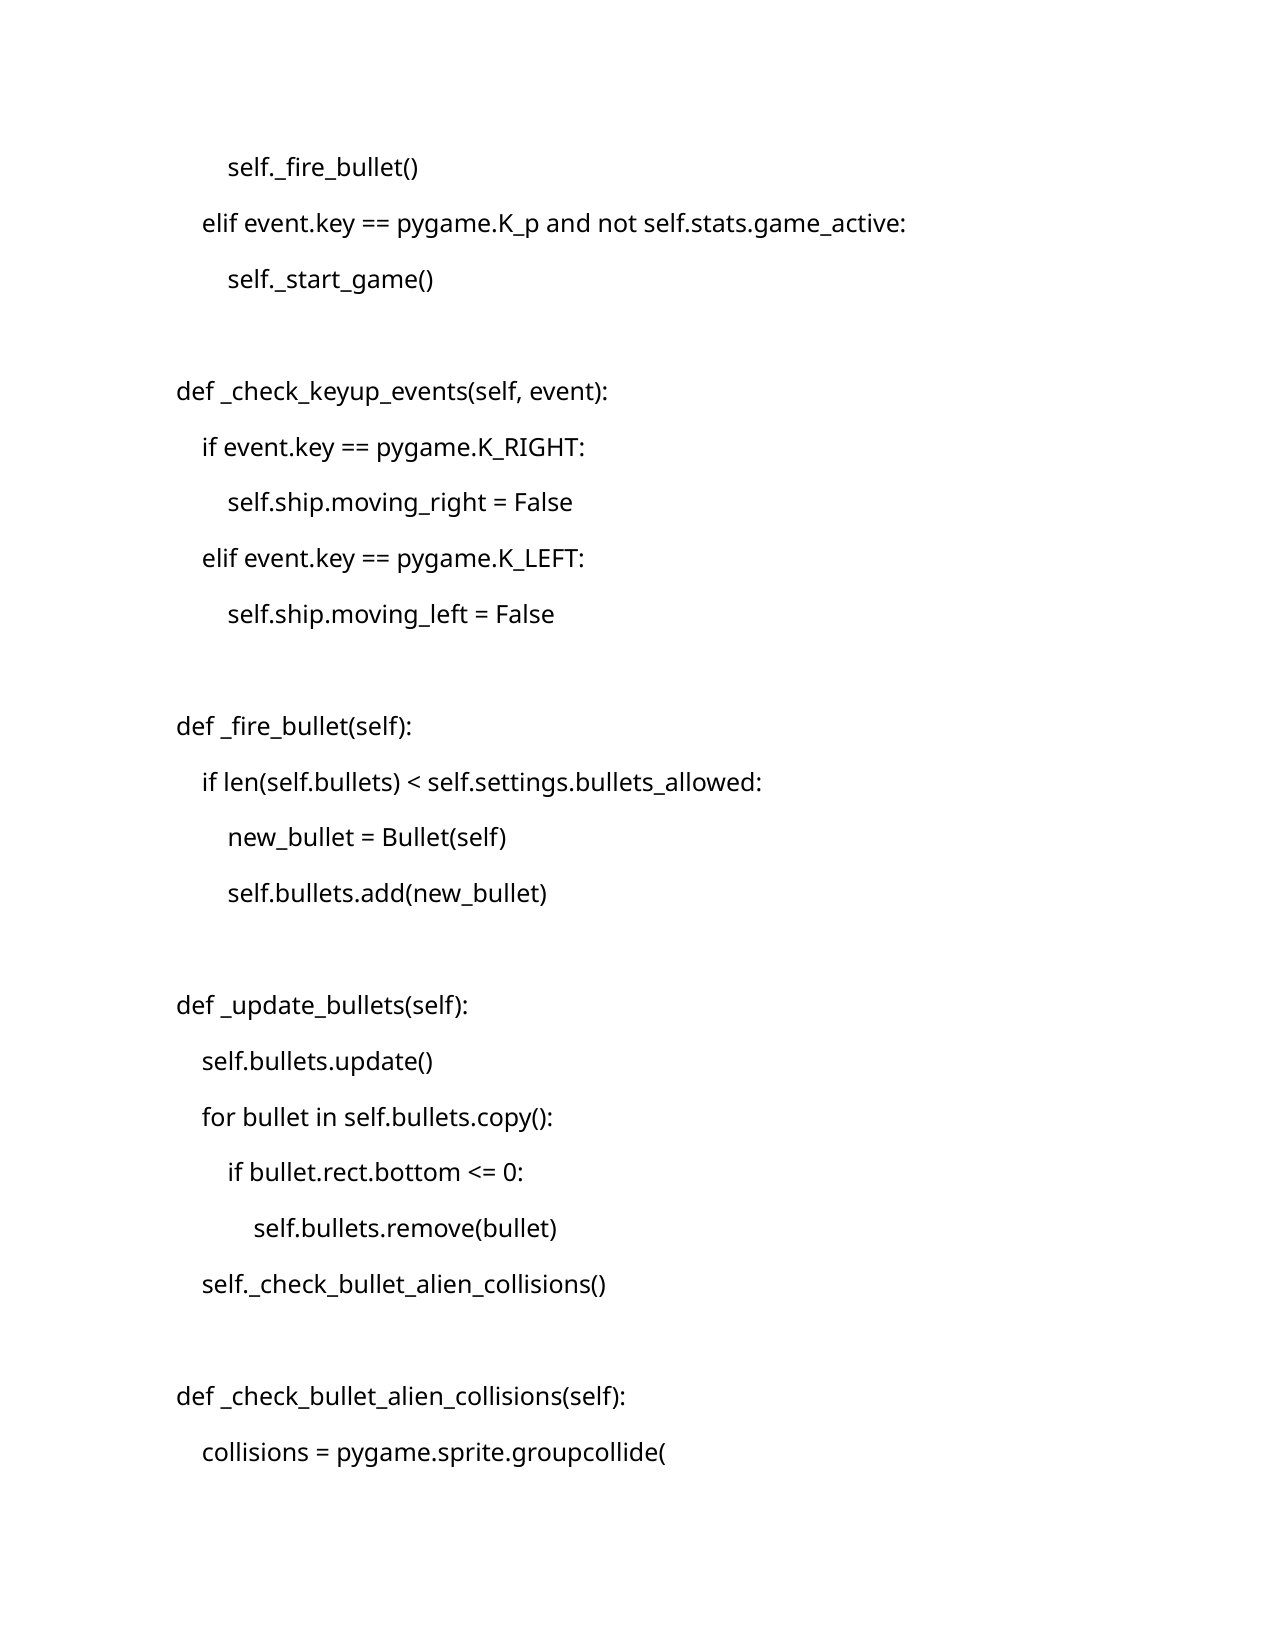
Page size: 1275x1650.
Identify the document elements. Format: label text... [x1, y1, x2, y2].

text self.ship.moving_right = False [150, 485, 1125, 519]
text def _update_bullets(self): [150, 987, 1125, 1022]
text if event.key == pygame.K_RIGHT: [150, 429, 1125, 463]
text self.bullets.remove(bullet) [150, 1211, 1125, 1245]
text self.ship.moving_left = False [150, 597, 1125, 631]
text self._start_game() [150, 262, 1125, 296]
text self.bullets.update() [150, 1043, 1125, 1077]
text def _check_bullet_alien_collisions(self): [150, 1378, 1125, 1412]
text def _check_keyup_events(self, event): [150, 373, 1125, 407]
text if len(self.bullets) < self.settings.bullets_allowed: [150, 764, 1125, 798]
text for bullet in self.bullets.copy(): [150, 1099, 1125, 1133]
text self.bullets.add(new_bullet) [150, 876, 1125, 910]
text collisions = pygame.sprite.groupcollide( [150, 1434, 1125, 1468]
text def _fire_bullet(self): [150, 708, 1125, 742]
text elif event.key == pygame.K_p and not self.stats.game_active: [150, 206, 1125, 240]
text new_bullet = Bullet(self) [150, 820, 1125, 854]
text elif event.key == pygame.K_LEFT: [150, 541, 1125, 575]
text self._check_bullet_alien_collisions() [150, 1267, 1125, 1301]
text self._fire_bullet() [150, 150, 1125, 184]
text if bullet.rect.bottom <= 0: [150, 1155, 1125, 1189]
